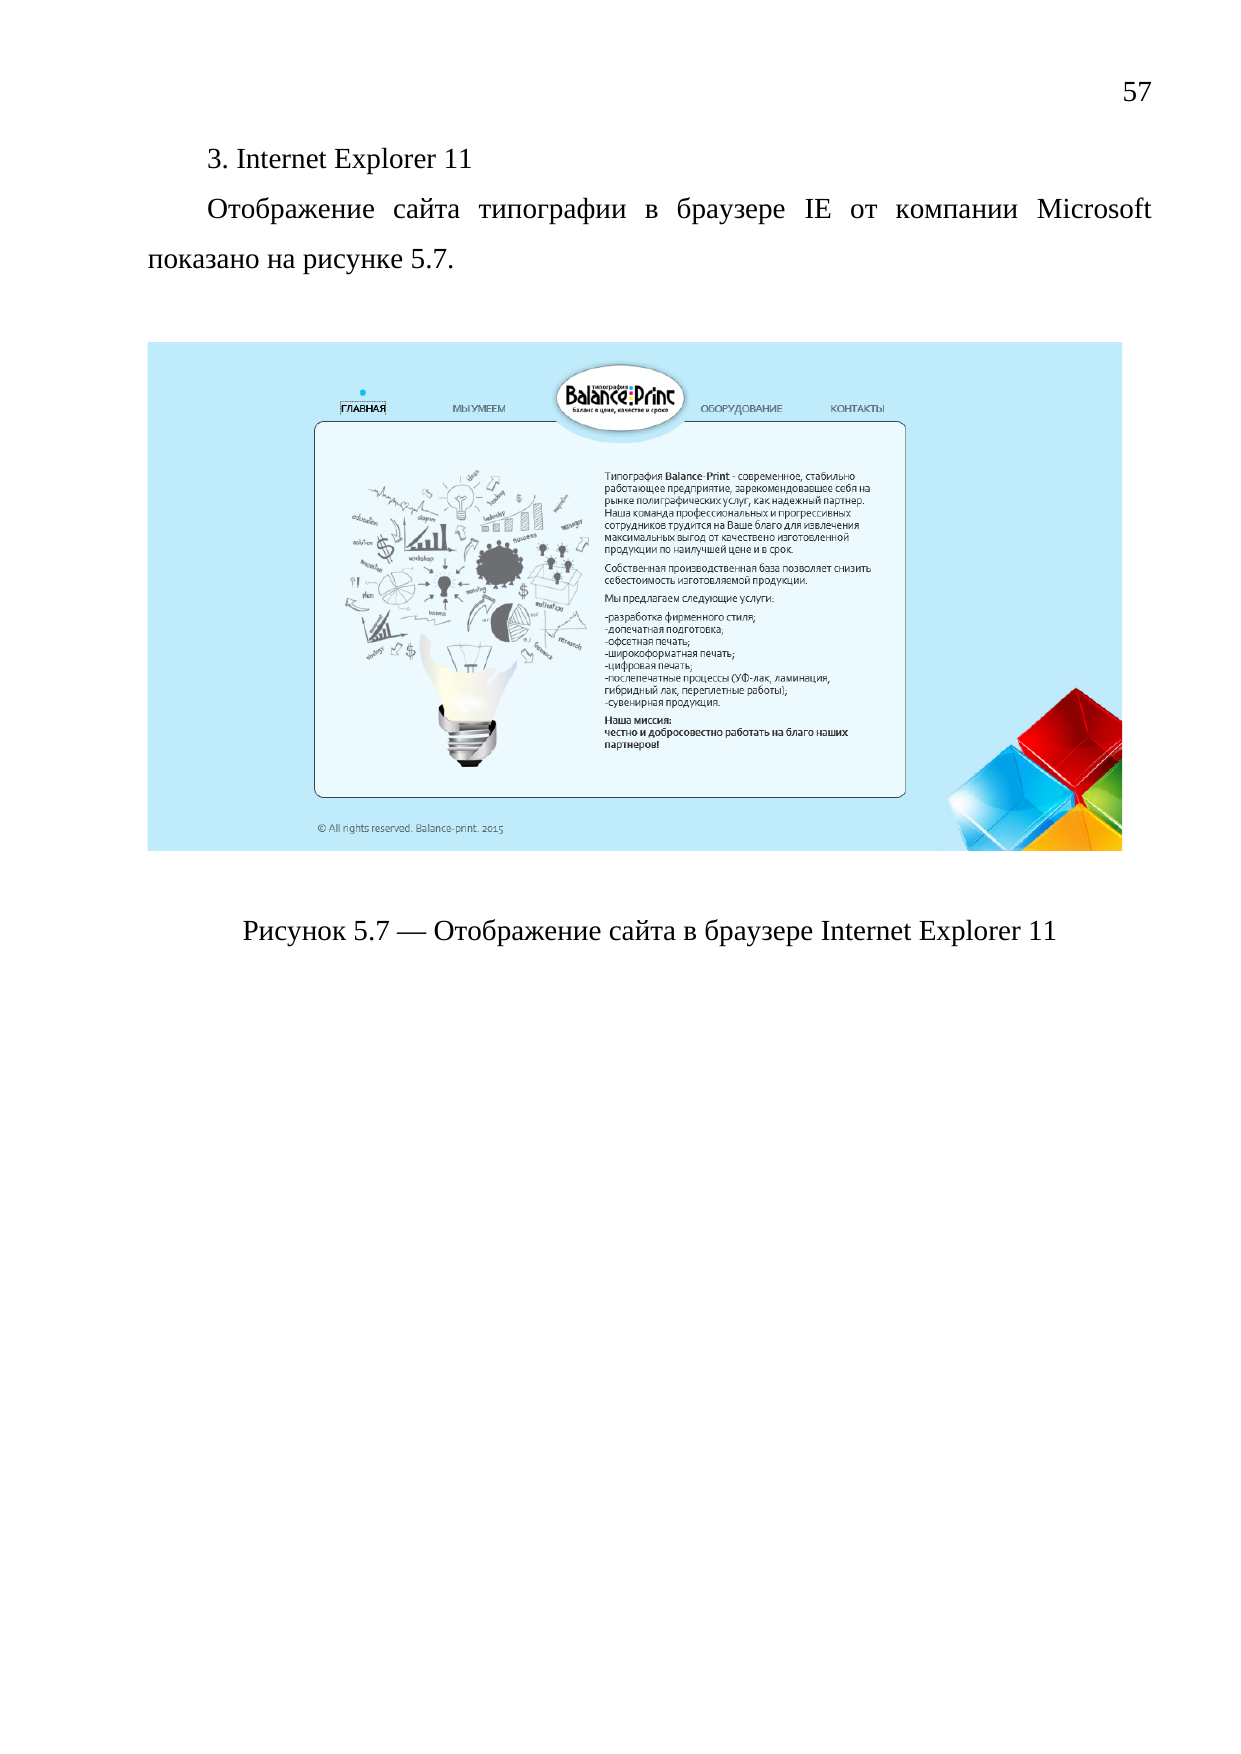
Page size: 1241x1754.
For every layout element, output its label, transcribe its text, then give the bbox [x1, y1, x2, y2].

picture [147, 342, 1123, 851]
text Отображение сайта типографии в браузере IE от компании Microsoft показано на рисунке 5.7. [148, 191, 1152, 275]
text Рисунок 5.7 — Отображение сайта в браузере Internet Explorer 11 [148, 913, 1152, 946]
text 3. Internet Explorer 11 [148, 141, 1152, 174]
